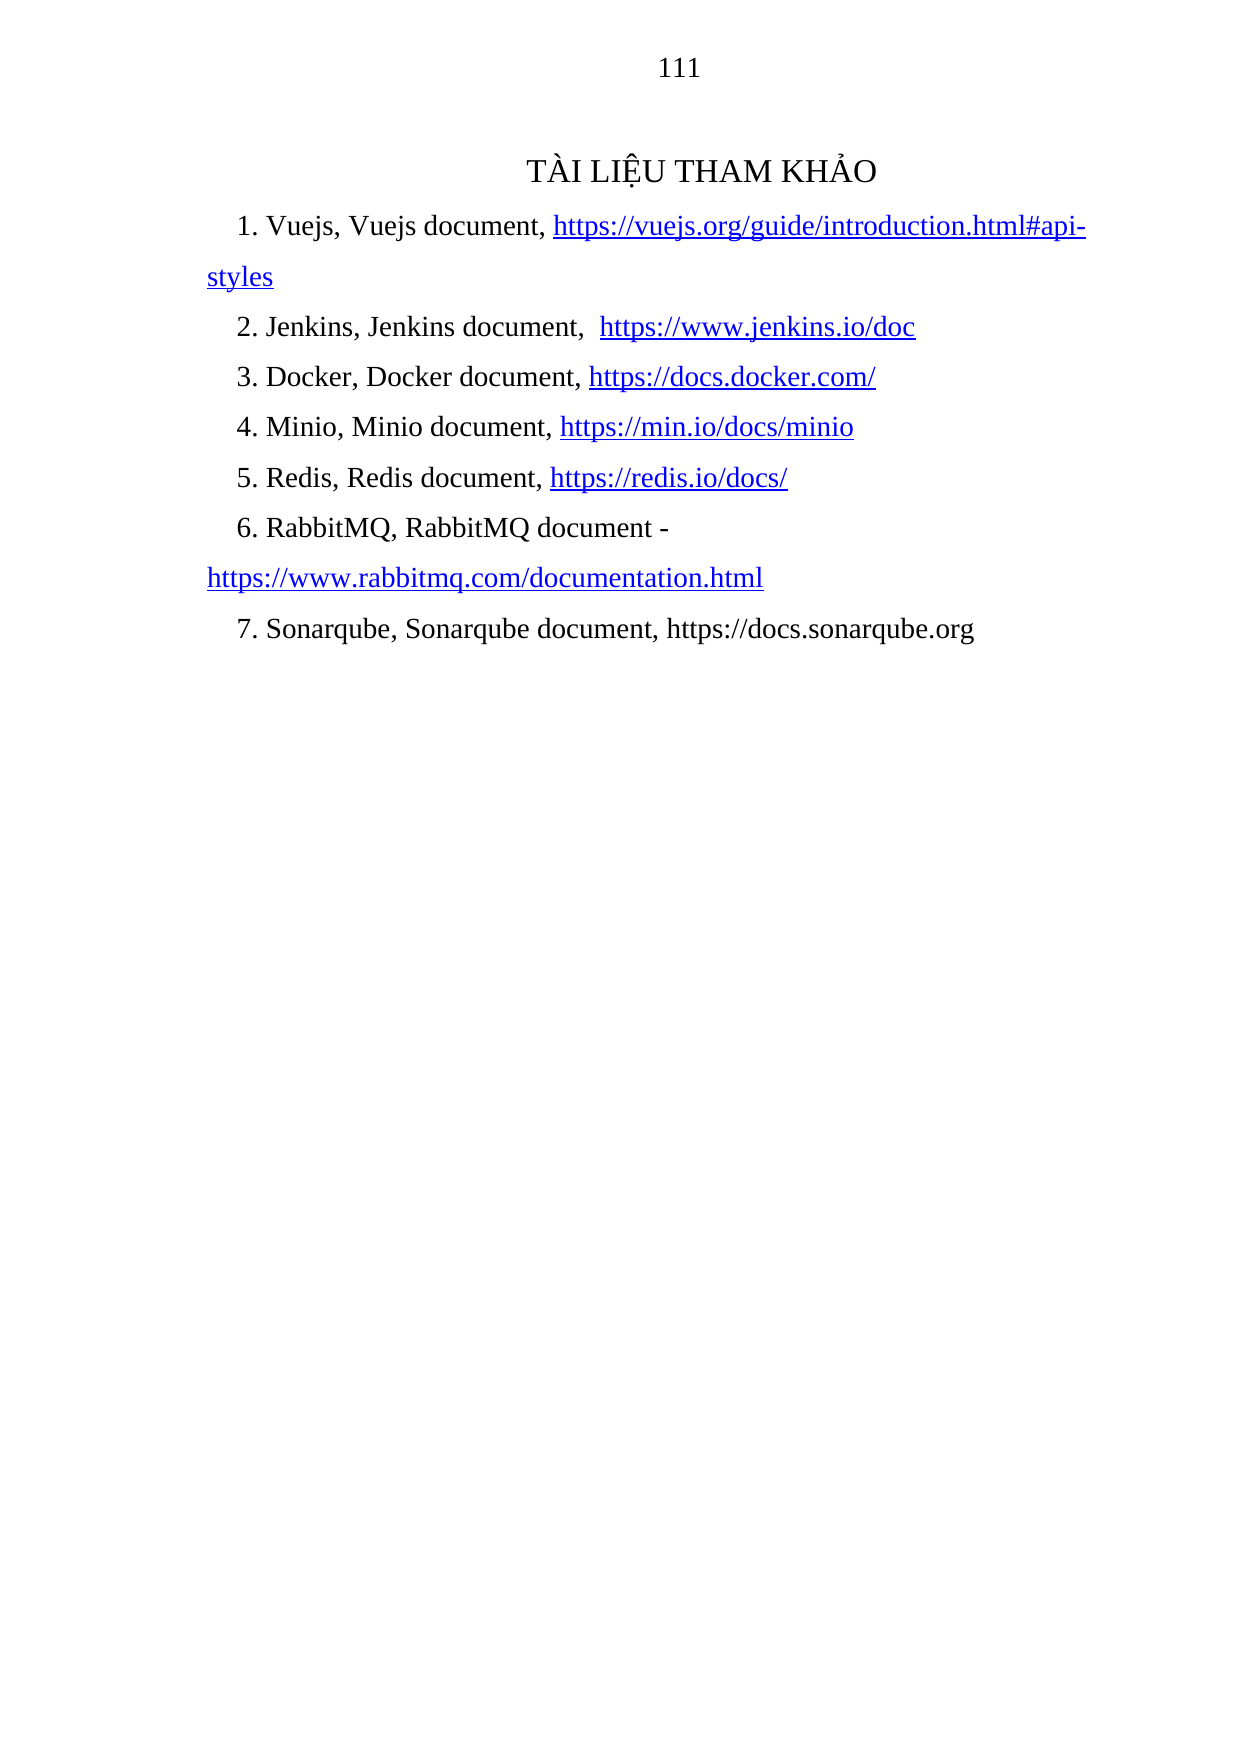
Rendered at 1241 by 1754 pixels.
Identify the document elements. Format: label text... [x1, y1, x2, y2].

text 1. Vuejs, Vuejs document, https://vuejs.org/guide/introduction.html#api-styles [207, 208, 1152, 292]
text 4. Minio, Minio document, https://min.io/docs/minio [207, 409, 1152, 443]
text 6. RabbitMQ, RabbitMQ document - https://www.rabbitmq.com/documentation.html [207, 510, 1152, 594]
text 2. Jenkins, Jenkins document, https://www.jenkins.io/doc [207, 309, 1152, 342]
subtitle TÀI LIỆU THAM KHẢO [252, 151, 1152, 189]
text 3. Docker, Docker document, https://docs.docker.com/ [207, 359, 1152, 393]
text 5. Redis, Redis document, https://redis.io/docs/ [207, 460, 1152, 493]
text 7. Sonarqube, Sonarqube document, https://docs.sonarqube.org [207, 611, 1152, 644]
